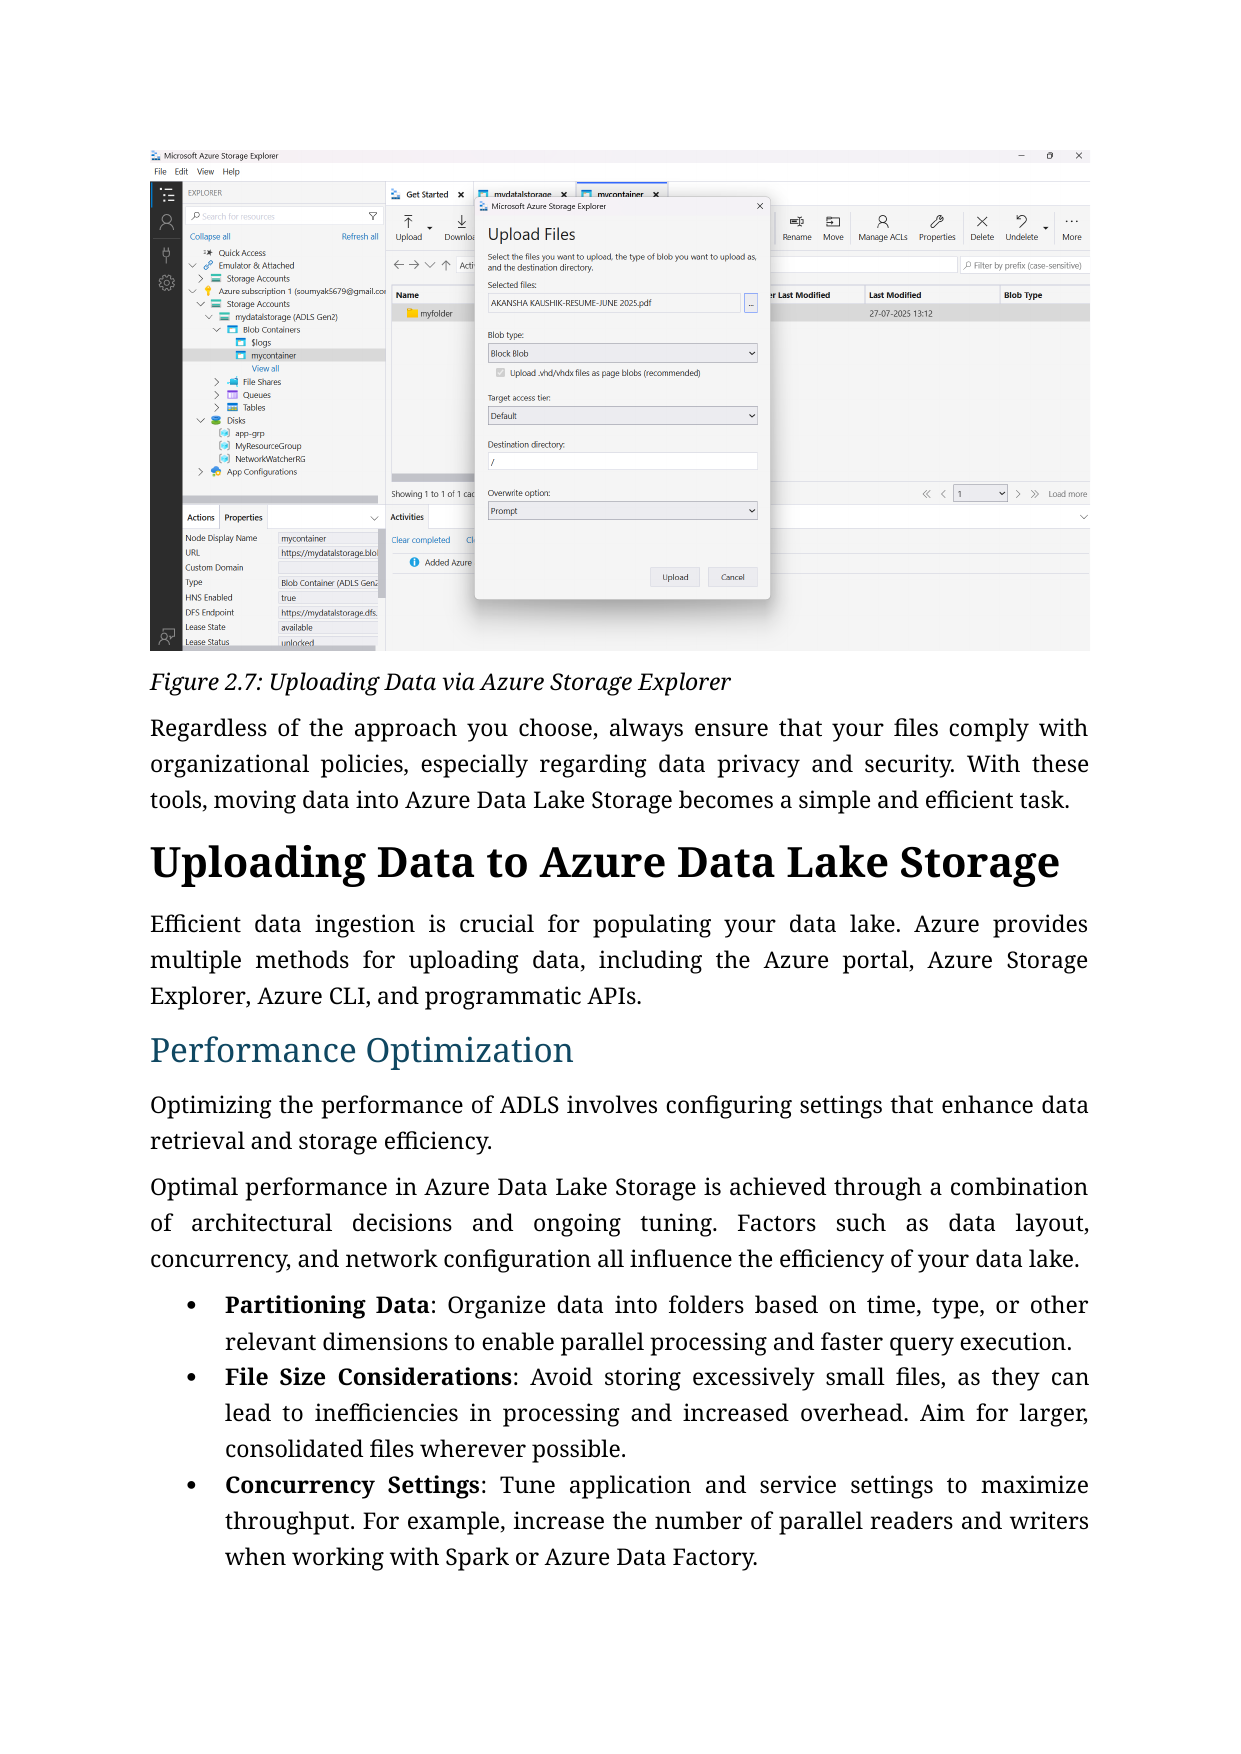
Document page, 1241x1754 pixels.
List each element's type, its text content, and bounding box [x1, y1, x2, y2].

text Regardless of the approach you choose, always ensure that your files comply with organizational policies, especially regarding data privacy and security. With these tools, moving data into Azure Data Lake Storage becomes a simple and efficient task. [150, 712, 1090, 815]
subtitle Performance Optimization [150, 1026, 1090, 1072]
list Partitioning Data: Organize data into folders based on time, type, or other relevant dimensions to enable parallel processing and faster query execution. [187, 1289, 1090, 1357]
picture [150, 150, 1091, 651]
list Concurrency Settings: Tune application and service settings to maximize throughput. For example, increase the number of parallel readers and writers when working with Spark or Azure Data Factory. [187, 1469, 1090, 1572]
list File Size Considerations: Avoid storing excessively small files, as they can lead to inefficiencies in processing and increased overhead. Aim for larger, consolidated files wherever possible. [187, 1361, 1090, 1464]
text Figure 2.7: Uploading Data via Azure Storage Explorer [150, 666, 1090, 697]
subtitle Uploading Data to Azure Data Lake Storage [150, 832, 1090, 889]
text Optimal performance in Azure Data Lake Storage is achieved through a combination of architectural decisions and ongoing tuning. Factors such as data layout, concurrency, and network configuration all influence the efficiency of your data lake. [150, 1171, 1090, 1274]
text Optimizing the performance of ADLS involves configuring settings that enhance data retrieval and storage efficiency. [150, 1089, 1090, 1156]
text Efficient data ingestion is crucial for populating your data lake. Azure provides multiple methods for uploading data, including the Azure portal, Azure Storage Explorer, Azure CLI, and programmatic APIs. [150, 908, 1090, 1011]
